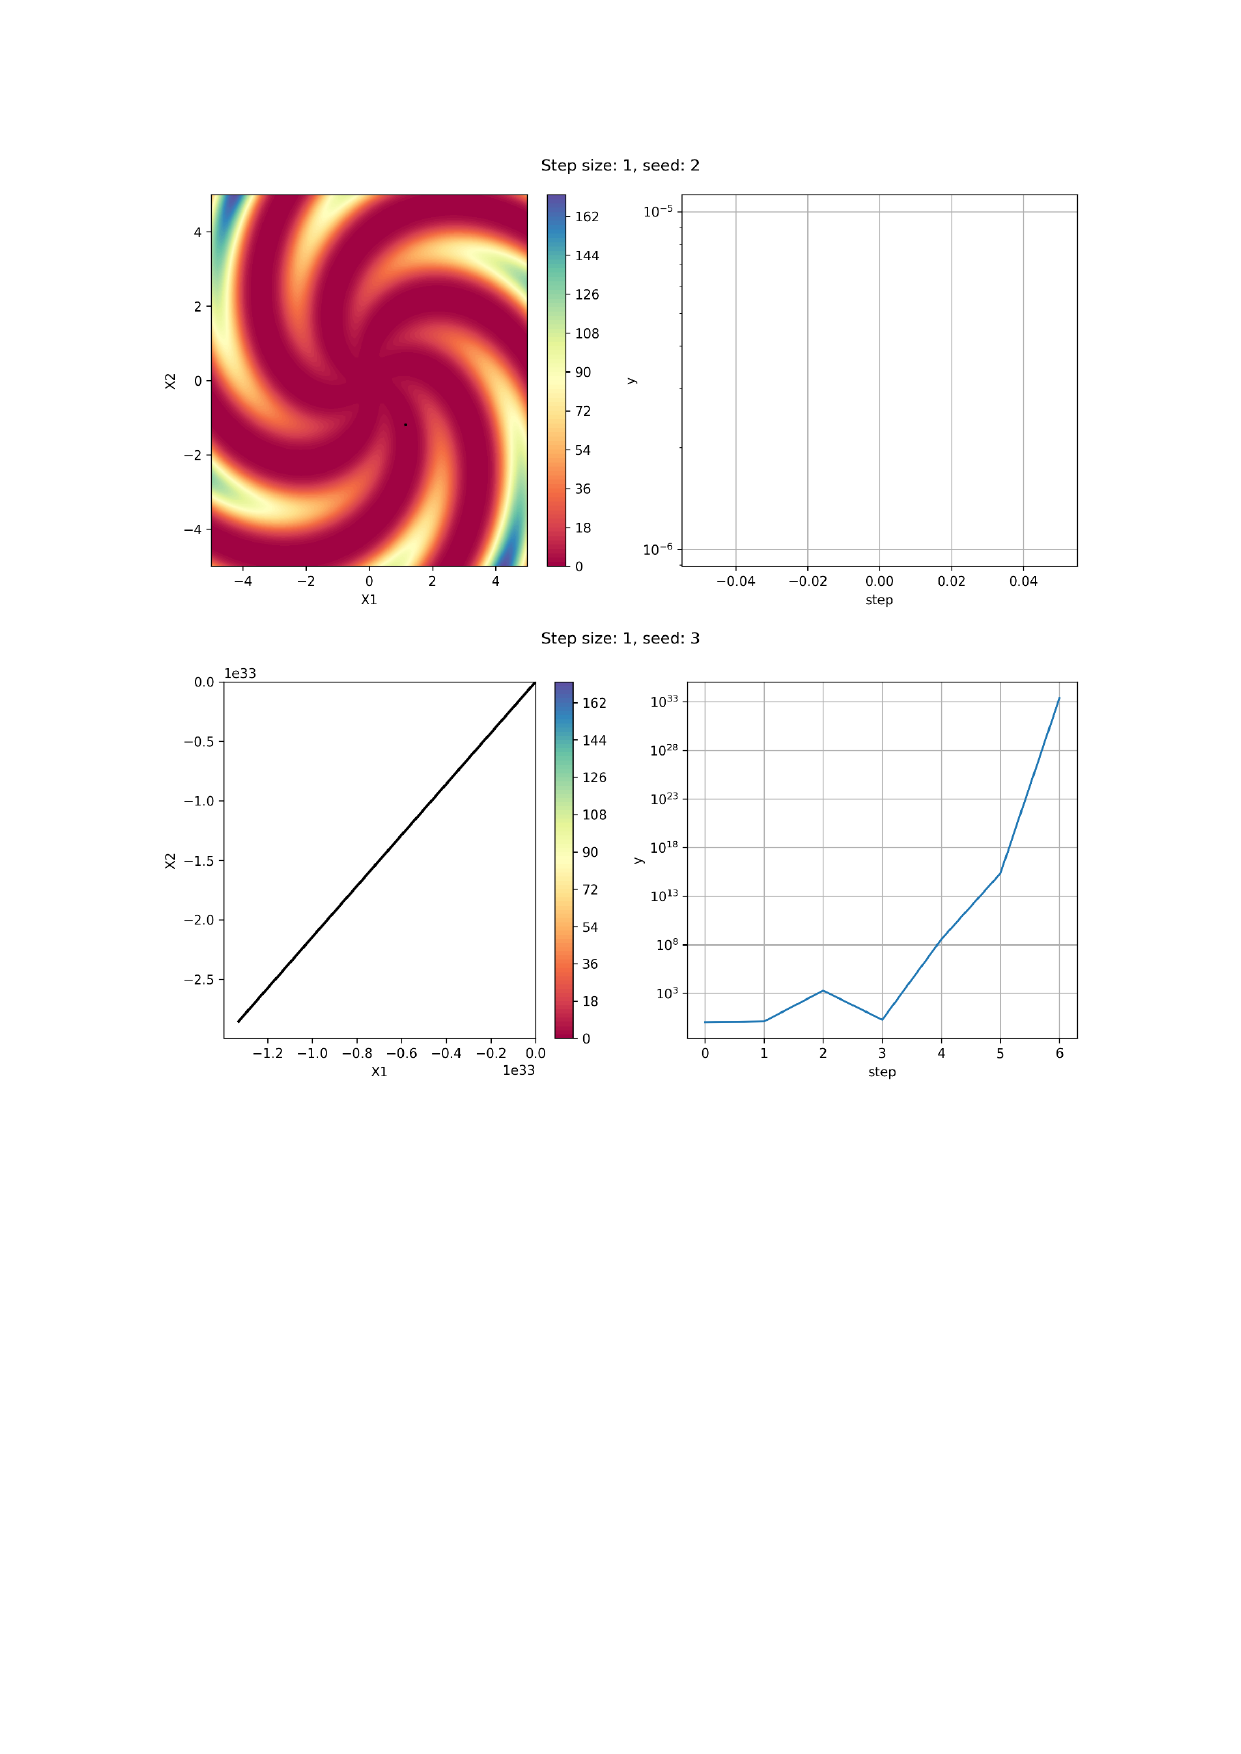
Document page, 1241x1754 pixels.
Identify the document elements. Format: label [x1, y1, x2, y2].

picture [150, 622, 1091, 1093]
picture [150, 150, 1091, 621]
